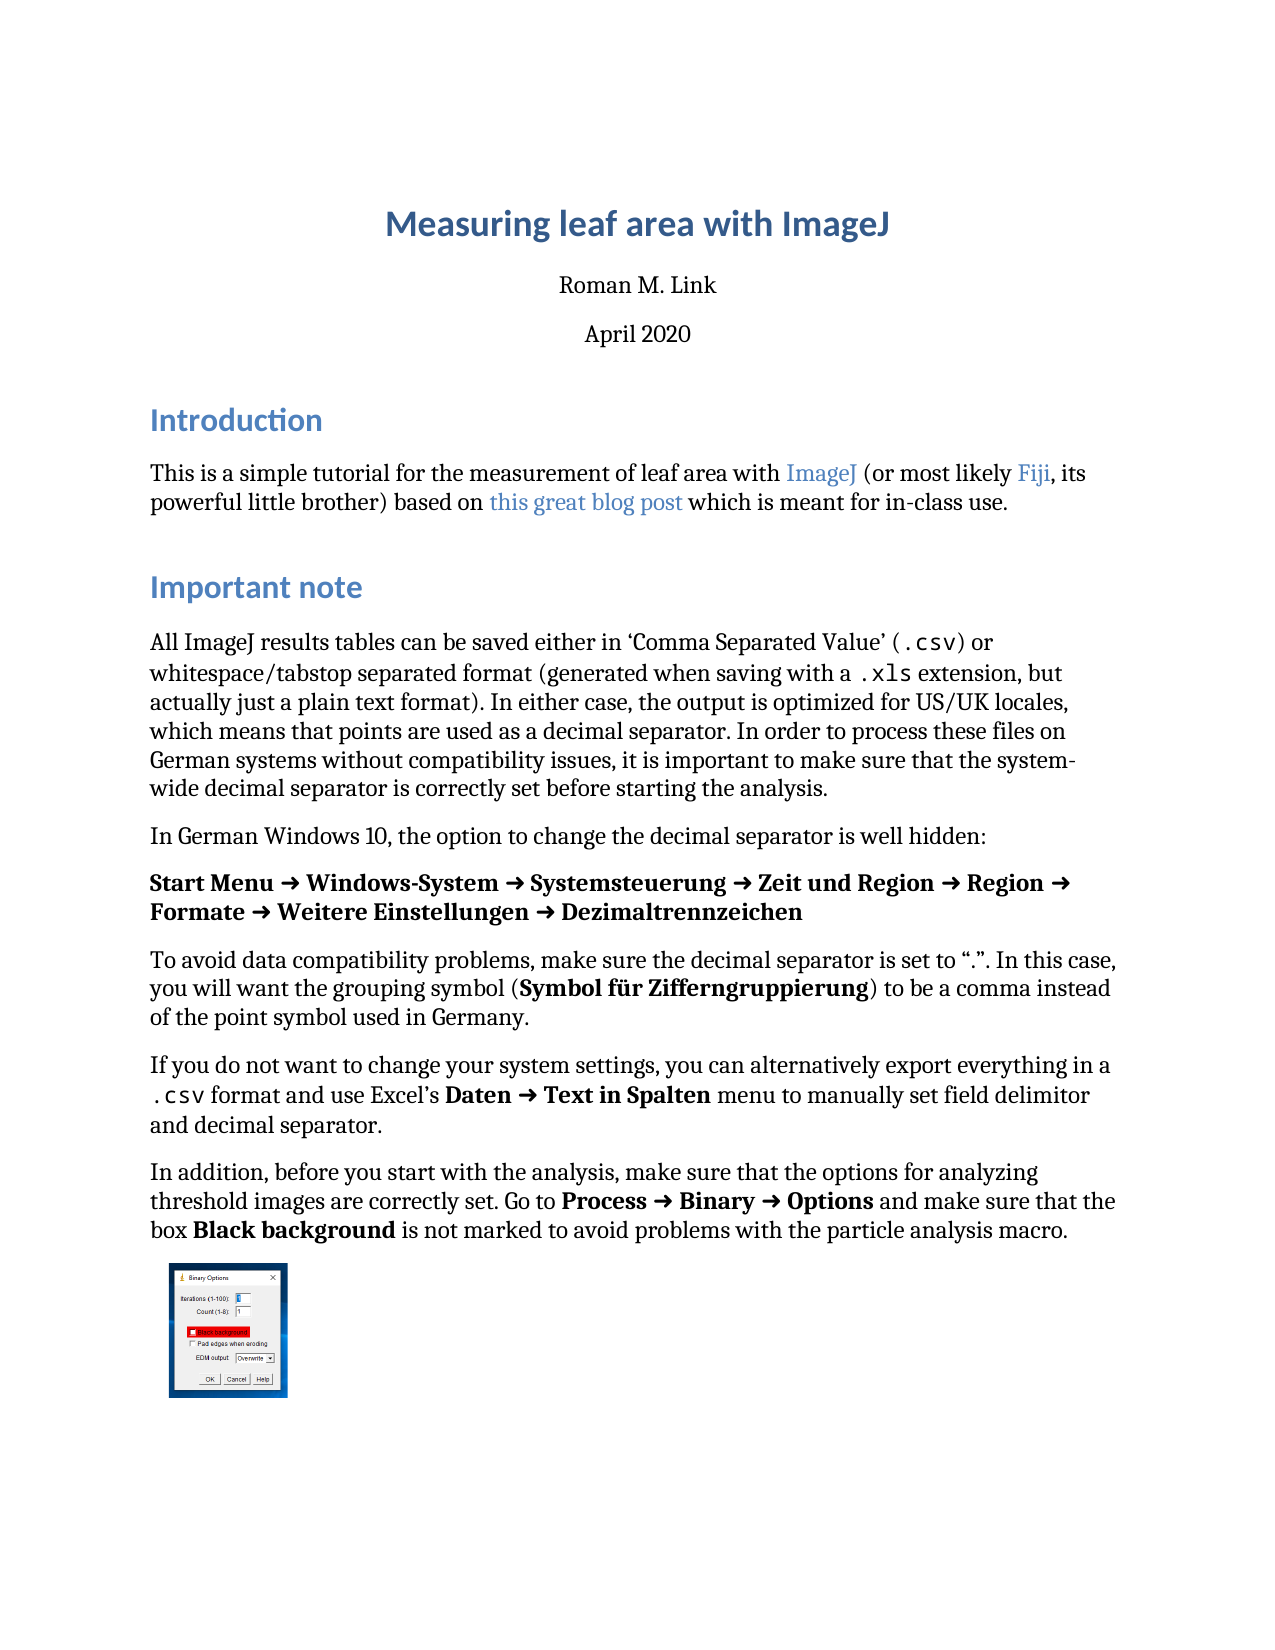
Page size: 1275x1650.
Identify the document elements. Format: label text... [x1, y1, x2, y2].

text April 2020 [150, 320, 1125, 349]
text Roman M. Link [150, 271, 1125, 299]
text In addition, before you start with the analysis, make sure that the options for analyzing threshold images are correctly set. Go to Process ➜ Binary ➜ Options and make sure that the box Black background is not marked to avoid problems with the particle analysis macro. [150, 1158, 1125, 1244]
text All ImageJ results tables can be saved either in ‘Comma Separated Value’ (.csv) or whitespace/tabstop separated format (generated when saving with a .xls extension, but actually just a plain text format). In either case, the output is optimized for US/UK locales, which means that points are used as a decimal separator. In order to process these files on German systems without compatibility issues, it is important to make sure that the system-wide decimal separator is correctly set before starting the analysis. [150, 626, 1125, 803]
subtitle Important note [150, 566, 1125, 607]
text To avoid data compatibility problems, make sure the decimal separator is set to “.”. In this case, you will want the grouping symbol (Symbol für Zifferngruppierung) to be a comma instead of the point symbol used in Germany. [150, 946, 1125, 1032]
picture [168, 1263, 288, 1398]
text If you do not want to change your system settings, you can alternatively export everything in a .csv format and use Excel’s Daten ➜ Text in Spalten menu to manually set field delimitor and decimal separator. [150, 1051, 1125, 1139]
text Start Menu ➜ Windows-System ➜ Systemsteuerung ➜ Zeit und Region ➜ Region ➜ Formate ➜ Weitere Einstellungen ➜ Dezimaltrennzeichen [150, 869, 1125, 927]
text In German Windows 10, the option to change the decimal separator is well hidden: [150, 822, 1125, 851]
subtitle Introduction [150, 399, 1125, 440]
text This is a simple tutorial for the measurement of leaf area with ImageJ (or most likely Fiji, its powerful little brother) based on this great blog post which is meant for in-class use. [150, 459, 1125, 516]
title Measuring leaf area with ImageJ [150, 200, 1125, 246]
